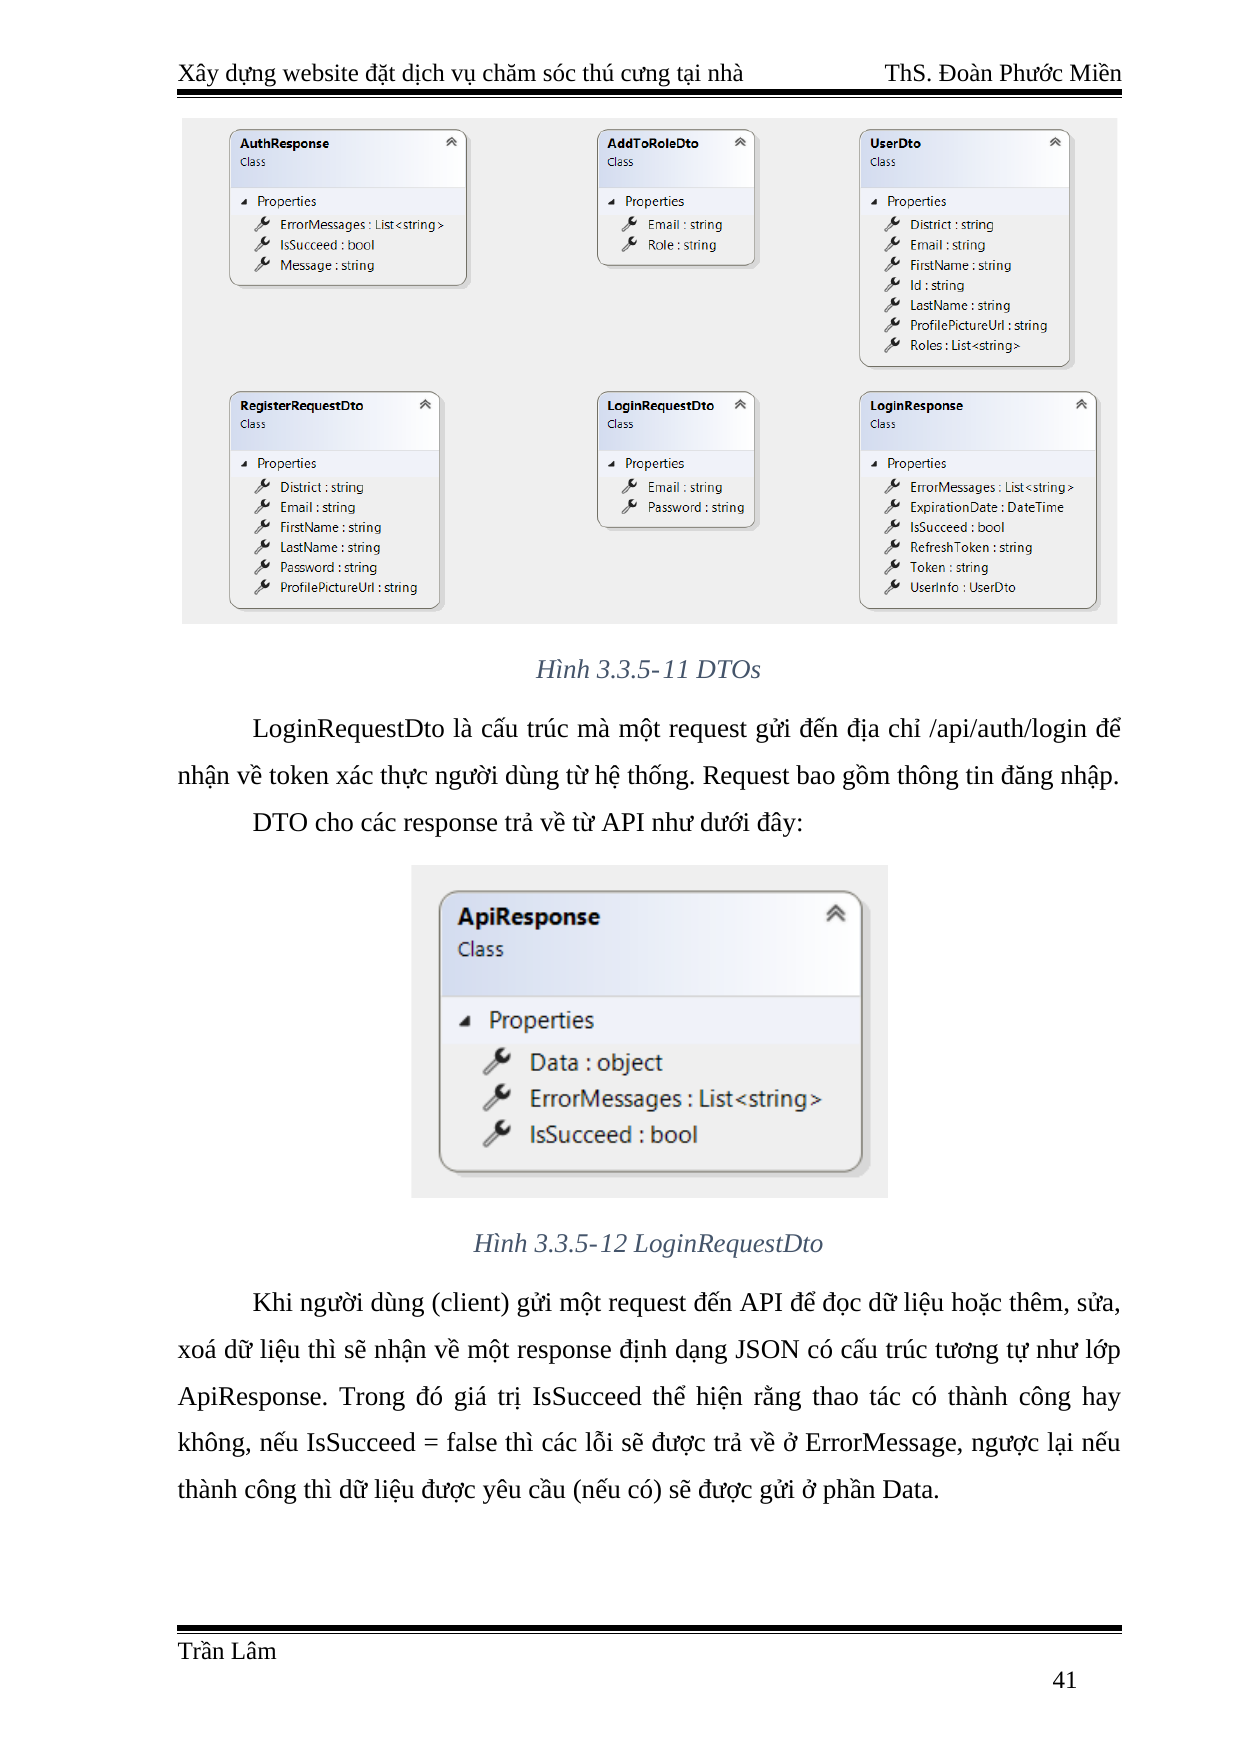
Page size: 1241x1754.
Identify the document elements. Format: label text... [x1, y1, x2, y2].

text LoginRequestDto là cấu trúc mà một request gửi đến địa chỉ /api/auth/login để nhận về token xác thực người dùng từ hệ thống. Request bao gồm thông tin đăng nhập. [177, 712, 1122, 790]
picture [182, 118, 1118, 624]
picture [411, 865, 888, 1198]
text Khi người dùng (client) gửi một request đến API để đọc dữ liệu hoặc thêm, sửa, xoá dữ liệu thì sẽ nhận về một response định dạng JSON có cấu trúc tương tự như lớp ApiResponse. Trong đó giá trị IsSucceed thể hiện rằng thao tác có thành công hay không, nếu IsSucceed = false thì các lỗi sẽ được trả về ở ErrorMessage, ngược lại nếu thành công thì dữ liệu được yêu cầu (nếu có) sẽ được gửi ở phần Data. [177, 1286, 1122, 1504]
text DTO cho các response trả về từ API như dưới đây: [177, 806, 1122, 837]
